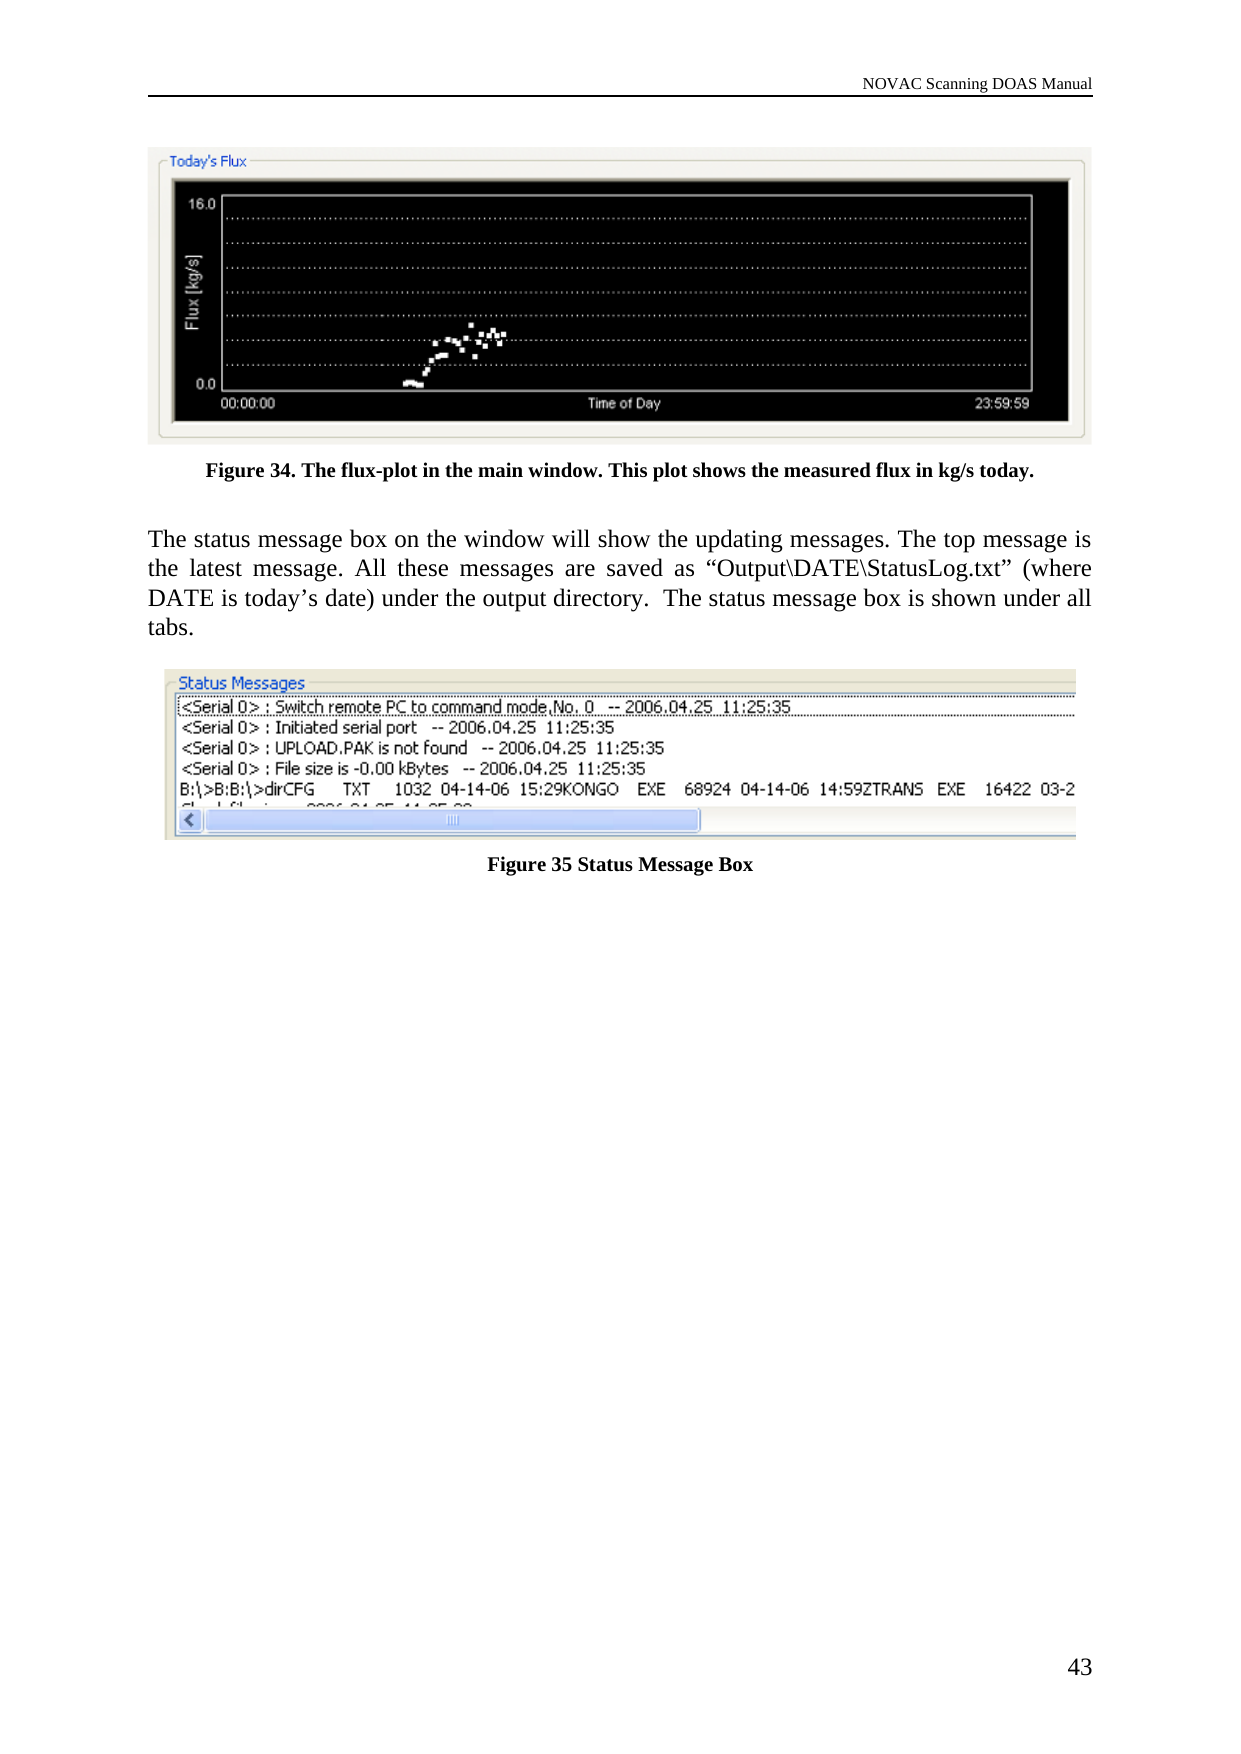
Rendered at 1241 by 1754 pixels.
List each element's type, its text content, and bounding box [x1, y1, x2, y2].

text Figure 34. The flux-plot in the main window. This plot shows the measured flux in kg/s today. [148, 458, 1093, 482]
picture [164, 669, 1076, 840]
picture [147, 147, 1093, 446]
text The status message box on the window will show the updating messages. The top message is the latest message. All these messages are saved as “Output\DATE\StatusLog.txt” (where DATE is today’s date) under the output directory. The status message box is shown under all tabs. [148, 524, 1093, 641]
text Figure 35 Status Message Box [148, 852, 1093, 876]
